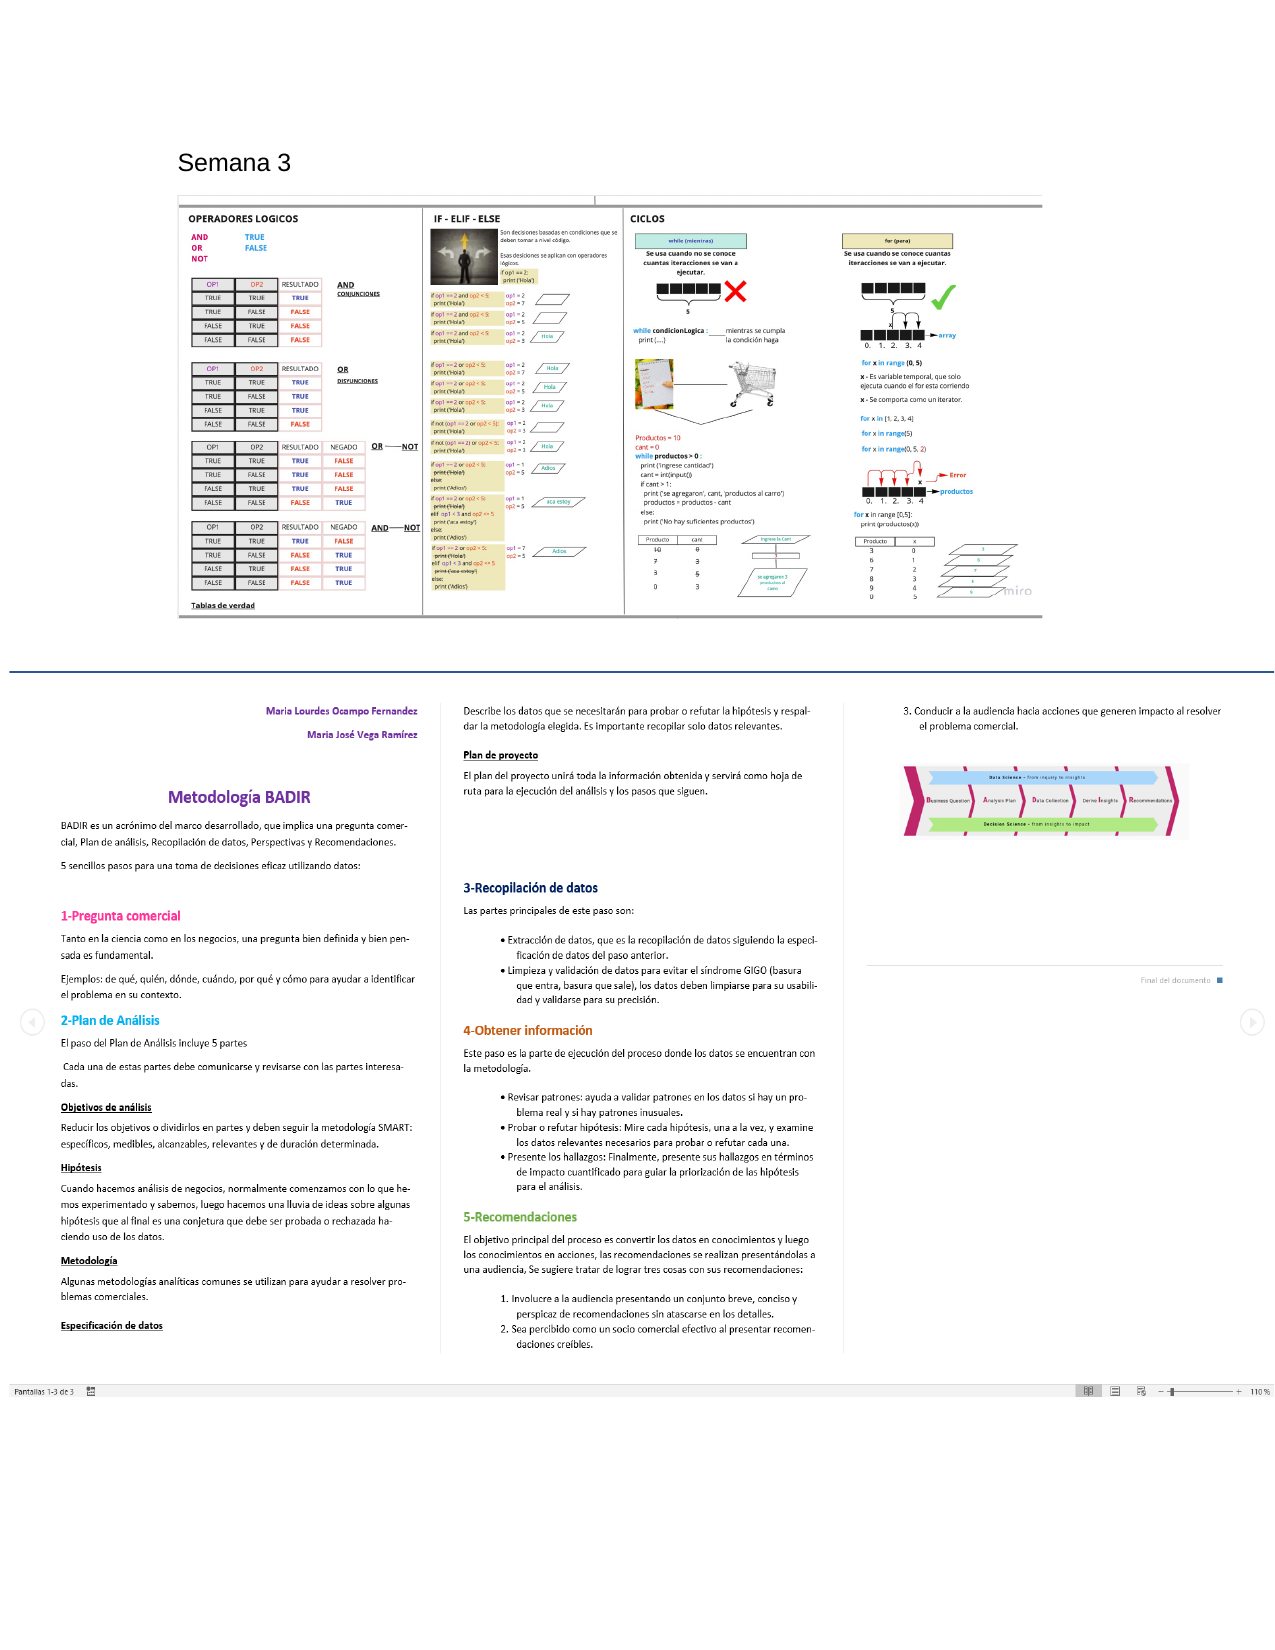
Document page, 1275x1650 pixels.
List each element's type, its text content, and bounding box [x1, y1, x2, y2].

text Semana 3 [177, 148, 1098, 176]
picture [9, 671, 1275, 1397]
picture [177, 195, 1043, 619]
